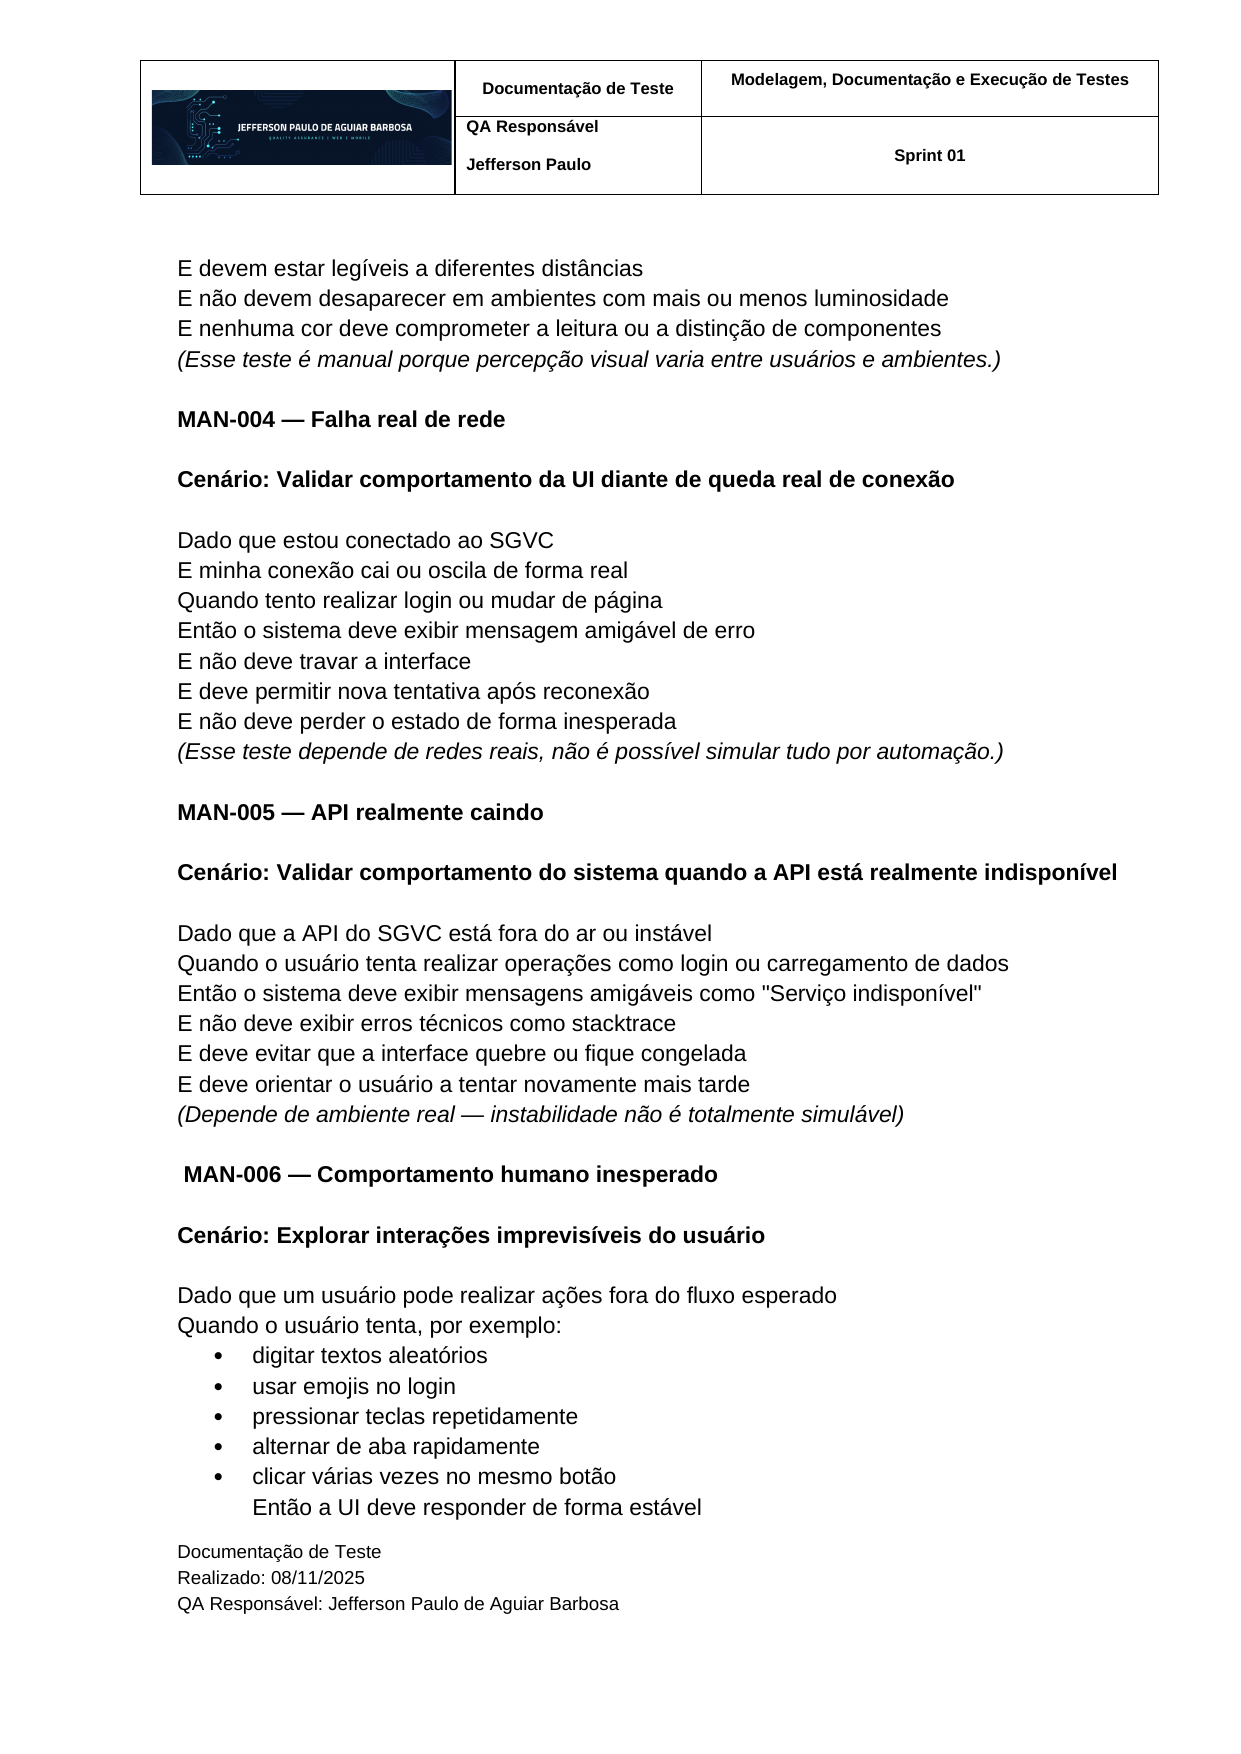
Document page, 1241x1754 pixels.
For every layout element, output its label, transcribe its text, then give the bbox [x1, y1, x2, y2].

text Dado que a API do SGVC está fora do ar ou instável Quando o usuário tenta realizar operações como login ou carregamento de dados Então o sistema deve exibir mensagens amigáveis como "Serviço indisponível" E não deve exibir erros técnicos como stacktrace E deve evitar que a interface quebre ou fique congelada E deve orientar o usuário a tentar novamente mais tarde [177, 889, 1122, 1097]
text (Depende de ambiente real — instabilidade não é totalmente simulável) [177, 1101, 1122, 1127]
list alternar de aba rapidamente [214, 1433, 1122, 1459]
list digitar textos aleatórios [214, 1342, 1122, 1369]
text Cenário: Validar comportamento do sistema quando a API está realmente indisponível [177, 859, 1122, 886]
text MAN-006 — Comportamento humano inesperado [177, 1161, 1122, 1188]
text Cenário: Explorar interações imprevisíveis do usuário [177, 1222, 1122, 1248]
text MAN-005 — API realmente caindo [177, 799, 1122, 825]
text (Esse teste é manual porque percepção visual varia entre usuários e ambientes.) [177, 346, 1122, 372]
text Dado que um usuário pode realizar ações fora do fluxo esperado Quando o usuário tenta, por exemplo: [177, 1252, 1122, 1339]
text Dado que estou conectado ao SGVC E minha conexão cai ou oscila de forma real Quando tento realizar login ou mudar de página Então o sistema deve exibir mensagem amigável de erro E não deve travar a interface E deve permitir nova tentativa após reconexão E não deve perder o estado de forma inesperada [177, 497, 1122, 734]
list pressionar teclas repetidamente [214, 1403, 1122, 1429]
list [214, 1463, 1122, 1520]
list usar emojis no login [214, 1373, 1122, 1399]
text Cenário: Validar comportamento da UI diante de queda real de conexão [177, 466, 1122, 493]
text MAN-004 — Falha real de rede [177, 406, 1122, 432]
text (Esse teste depende de redes reais, não é possível simular tudo por automação.) [177, 738, 1122, 765]
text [177, 255, 1122, 342]
